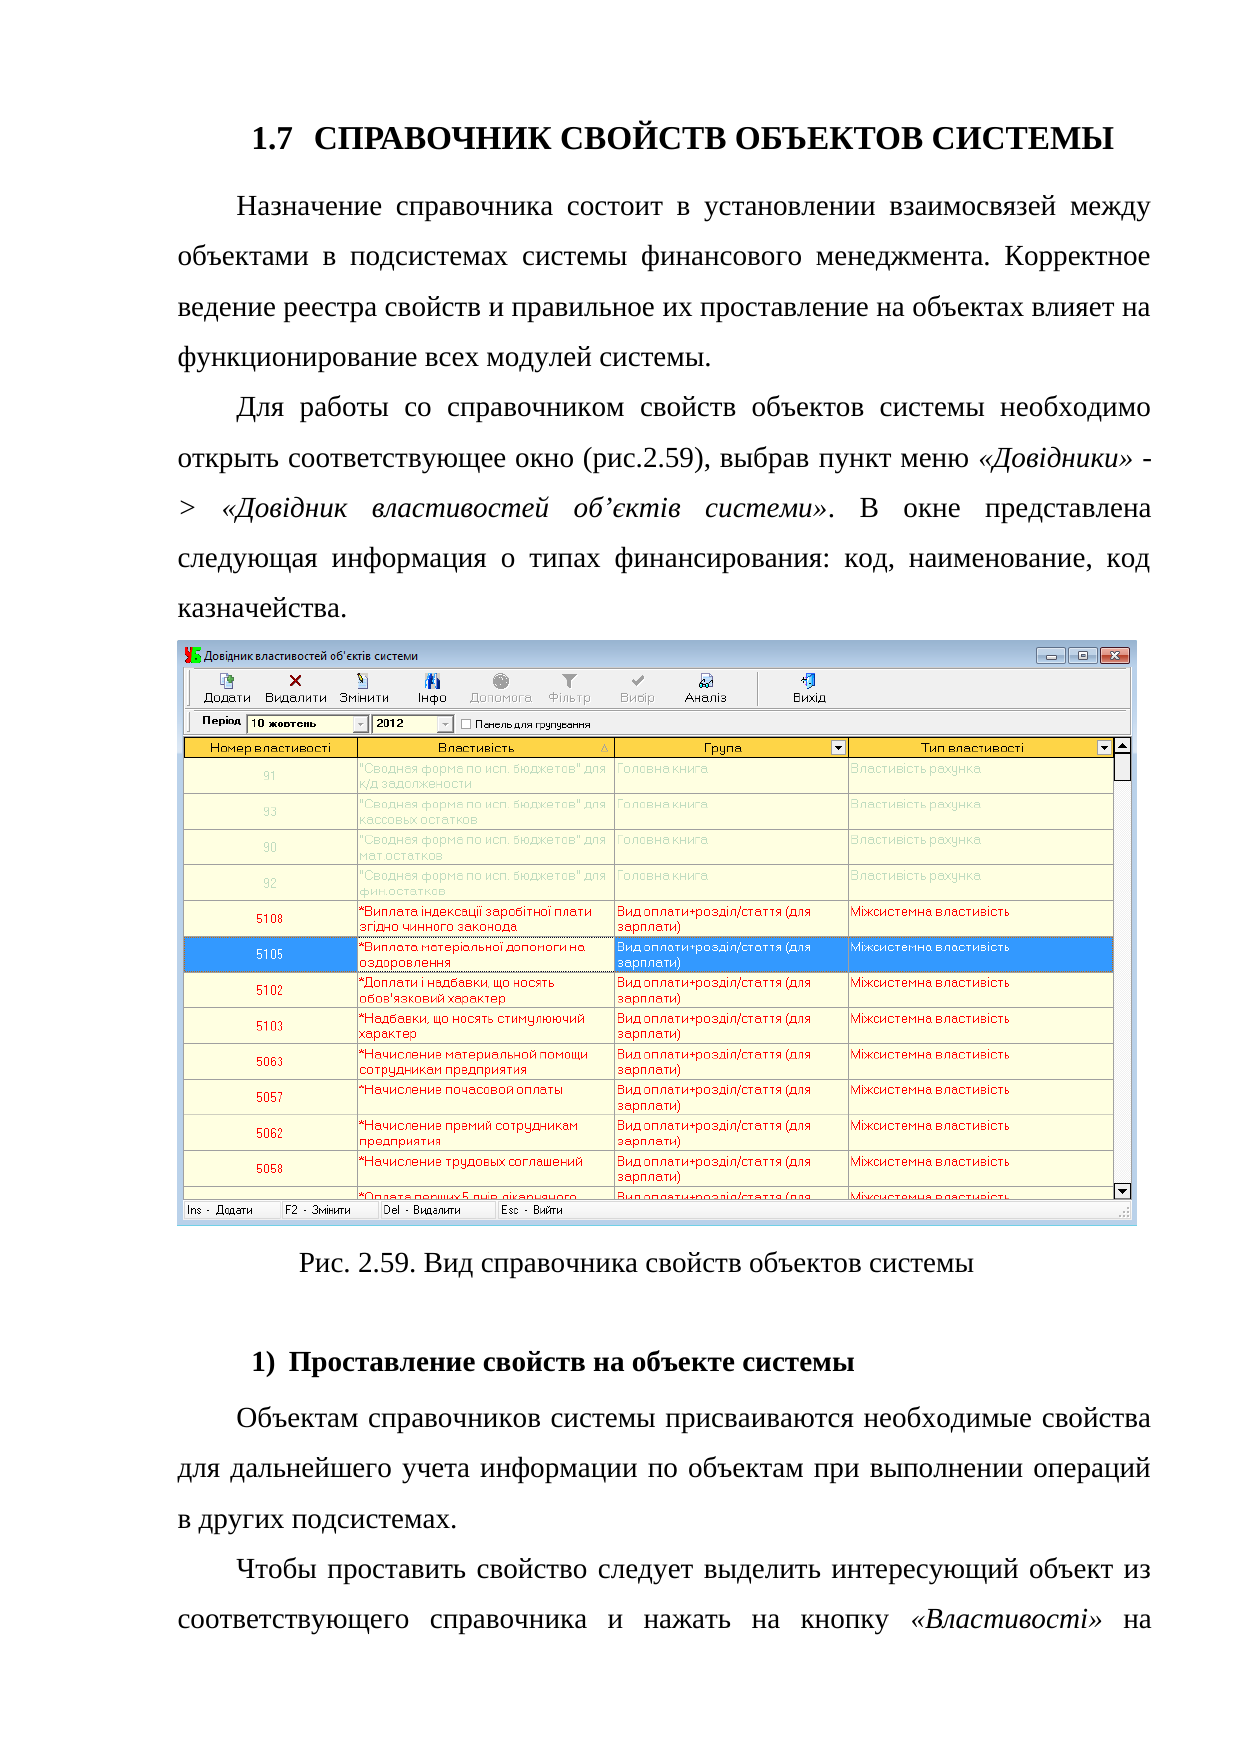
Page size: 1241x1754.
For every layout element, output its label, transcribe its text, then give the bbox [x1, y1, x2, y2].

title Назначение справочника состоит в установлении взаимосвязей между объектами в подсистемах системы финансового менеджмента. Корректное ведение реестра свойств и правильное их проставление на объектах влияет на функционирование всех модулей системы. [177, 188, 1152, 373]
subtitle СПРАВОЧНИК СВОЙСТВ ОБЪЕКТОВ СИСТЕМЫ [214, 118, 1152, 156]
subtitle Проставление свойств на объекте системы [251, 1344, 1152, 1377]
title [177, 1551, 1152, 1635]
picture [177, 640, 1137, 1226]
title Для работы со справочником свойств объектов системы необходимо открыть соответствующее окно (рис.2.59), выбрав пункт меню «Довідники» -> «Довідник властивостей об’єктів системи». В окне представлена следующая информация о типах финансирования: код, наименование, код казначейства. [177, 389, 1152, 624]
title Объектам справочников системы присваиваются необходимые свойства для дальнейшего учета информации по объектам при выполнении операций в других подсистемах. [177, 1400, 1152, 1534]
